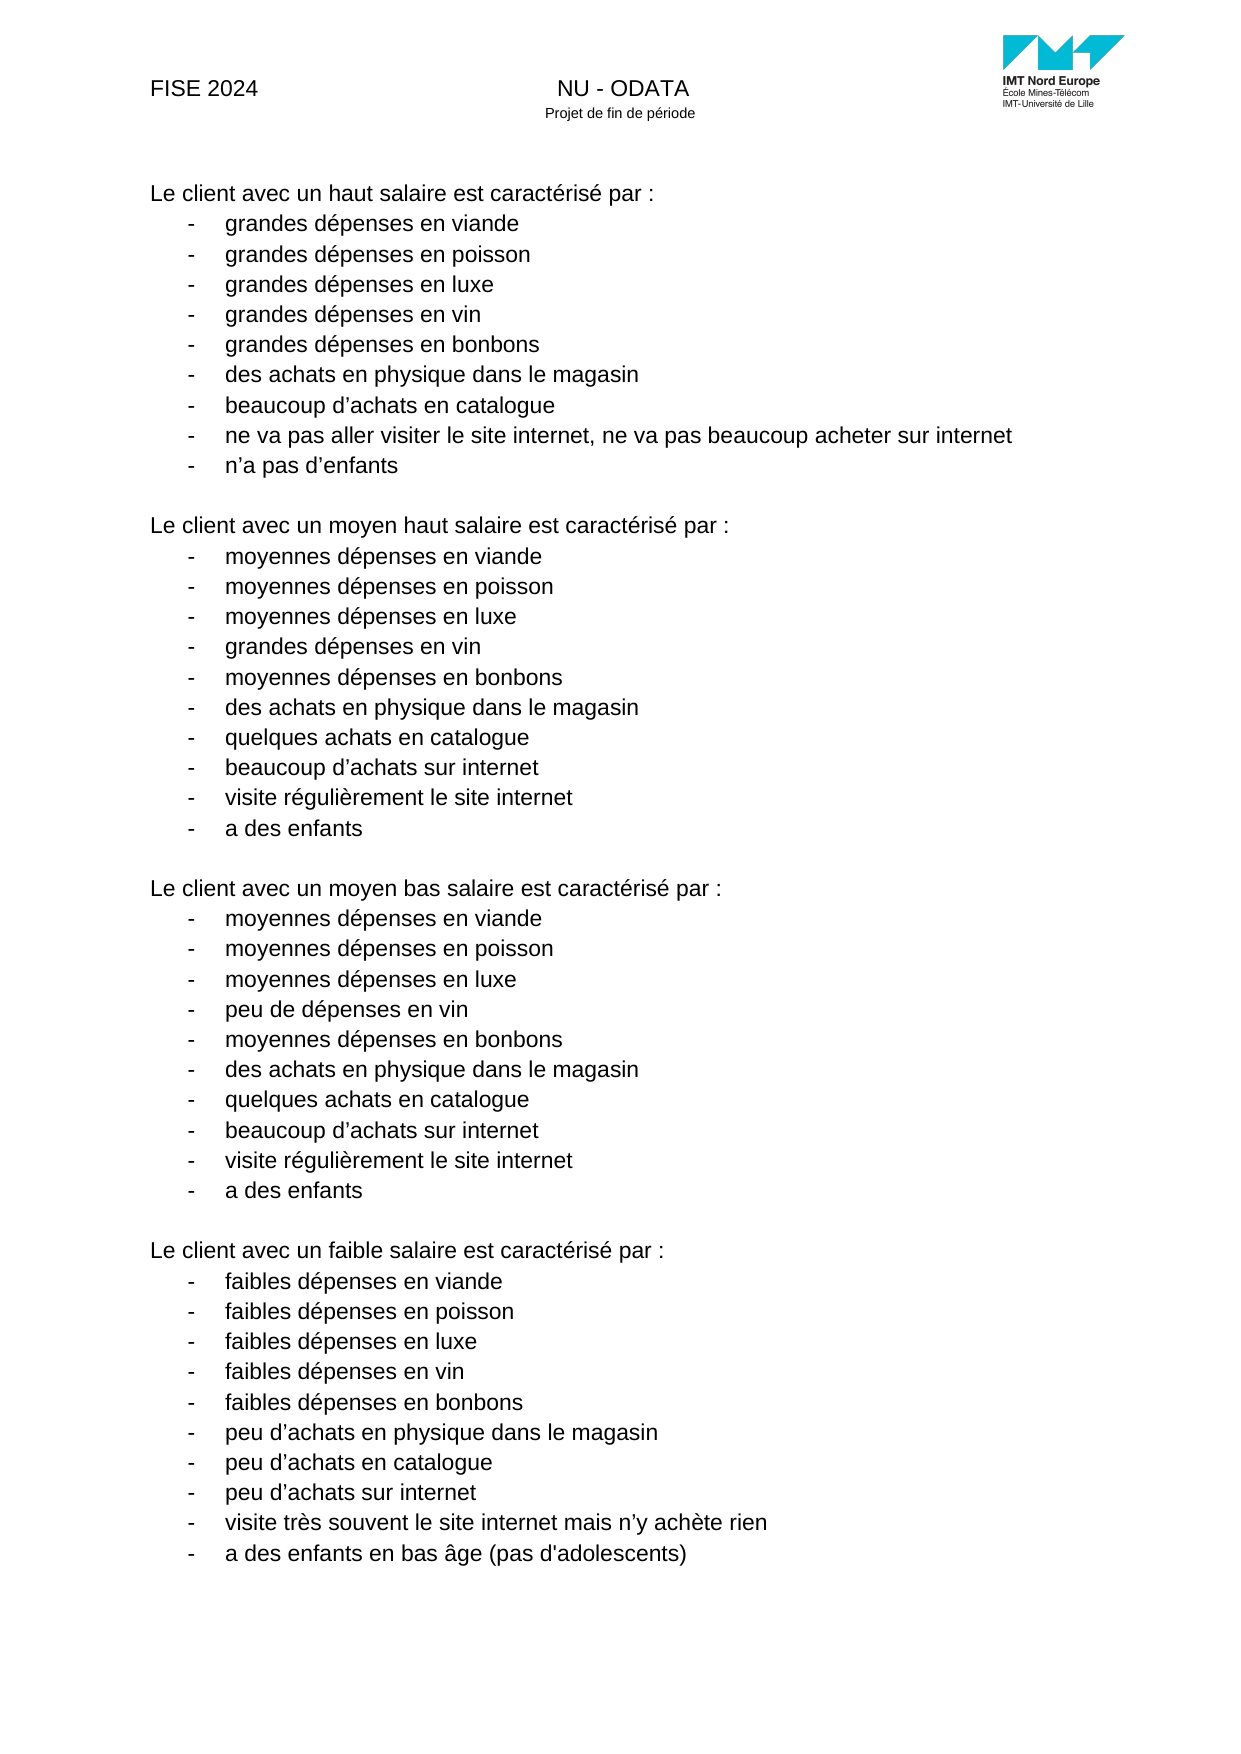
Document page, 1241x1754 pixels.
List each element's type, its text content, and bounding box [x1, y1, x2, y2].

list grandes dépenses en poisson [187, 241, 1090, 267]
list beaucoup d’achats sur internet [187, 1117, 1090, 1143]
list moyennes dépenses en poisson [187, 573, 1090, 599]
list grandes dépenses en vin [187, 633, 1090, 660]
list visite régulièrement le site internet [187, 1147, 1090, 1173]
list a des enfants en bas âge (pas d'adolescents) [187, 1539, 1090, 1566]
list quelques achats en catalogue [187, 1086, 1090, 1113]
list grandes dépenses en bonbons [187, 331, 1090, 358]
list des achats en physique dans le magasin [187, 361, 1090, 388]
list moyennes dépenses en luxe [187, 603, 1090, 629]
list beaucoup d’achats en catalogue [187, 392, 1090, 418]
list moyennes dépenses en viande [187, 905, 1090, 932]
list peu d’achats sur internet [187, 1479, 1090, 1506]
list grandes dépenses en viande [187, 210, 1090, 237]
list visite très souvent le site internet mais n’y achète rien [187, 1509, 1090, 1536]
list visite régulièrement le site internet [187, 784, 1090, 811]
list beaucoup d’achats sur internet [187, 754, 1090, 781]
list peu d’achats en catalogue [187, 1449, 1090, 1475]
list quelques achats en catalogue [187, 724, 1090, 750]
list a des enfants [187, 814, 1090, 841]
picture [986, 18, 1142, 124]
list faibles dépenses en bonbons [187, 1388, 1090, 1415]
list moyennes dépenses en bonbons [187, 1026, 1090, 1052]
text Le client avec un moyen bas salaire est caractérisé par : [150, 875, 1090, 901]
list des achats en physique dans le magasin [187, 694, 1090, 720]
list faibles dépenses en vin [187, 1358, 1090, 1385]
list peu d’achats en physique dans le magasin [187, 1419, 1090, 1445]
list des achats en physique dans le magasin [187, 1056, 1090, 1083]
list peu de dépenses en vin [187, 996, 1090, 1022]
list faibles dépenses en poisson [187, 1298, 1090, 1324]
text Le client avec un haut salaire est caractérisé par : [150, 180, 1090, 207]
text Le client avec un moyen haut salaire est caractérisé par : [150, 512, 1090, 539]
list n’a pas d’enfants [187, 452, 1090, 478]
list a des enfants [187, 1177, 1090, 1203]
list faibles dépenses en viande [187, 1268, 1090, 1294]
list faibles dépenses en luxe [187, 1328, 1090, 1354]
list moyennes dépenses en poisson [187, 935, 1090, 962]
list moyennes dépenses en bonbons [187, 663, 1090, 690]
list ne va pas aller visiter le site internet, ne va pas beaucoup acheter sur internet [187, 422, 1090, 448]
text Le client avec un faible salaire est caractérisé par : [150, 1237, 1090, 1264]
list moyennes dépenses en viande [187, 543, 1090, 569]
list grandes dépenses en vin [187, 301, 1090, 327]
list grandes dépenses en luxe [187, 271, 1090, 297]
list moyennes dépenses en luxe [187, 966, 1090, 992]
